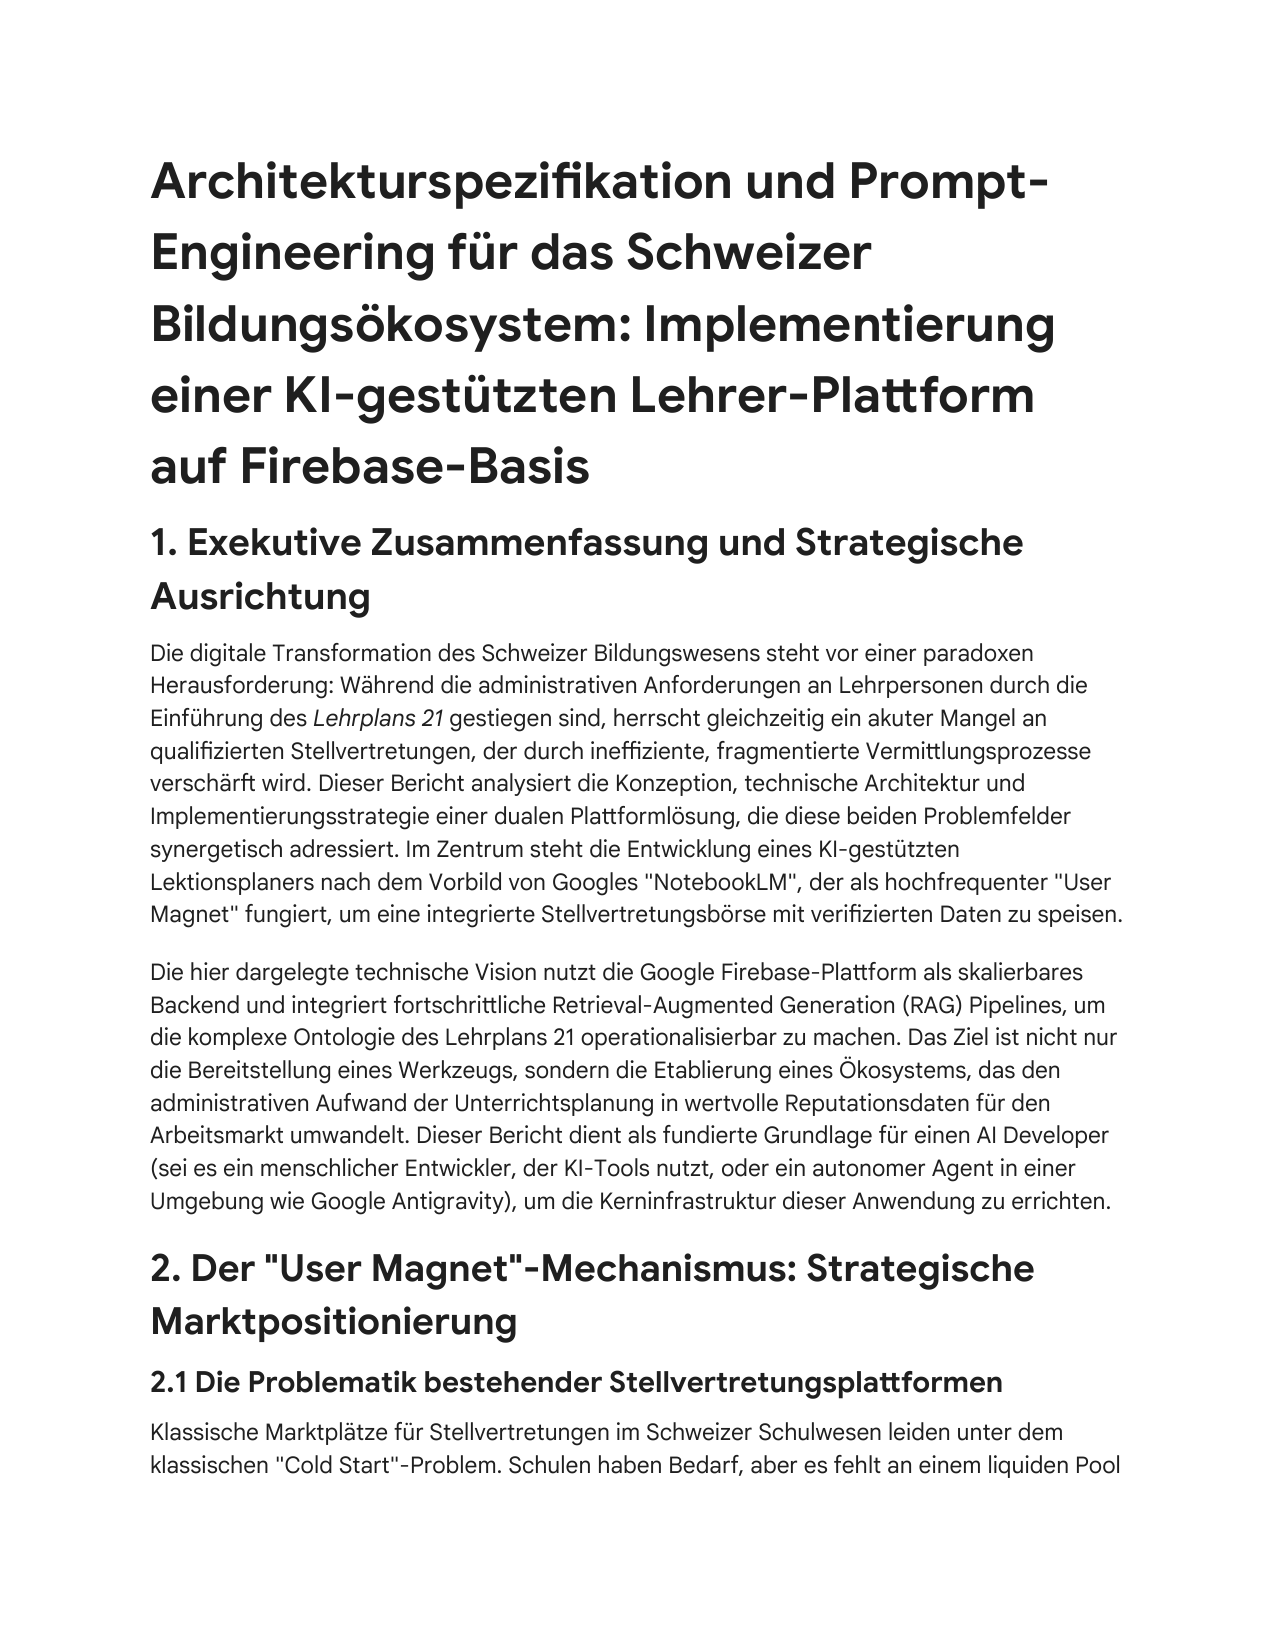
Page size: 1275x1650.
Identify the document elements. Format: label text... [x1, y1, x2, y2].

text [150, 1419, 1125, 1480]
subtitle 1. Exekutive Zusammenfassung und Strategische Ausrichtung [150, 519, 1125, 620]
subtitle Architekturspezifikation und Prompt-Engineering für das Schweizer Bildungsökosystem: Implementierung einer KI-gestützten Lehrer-Plattform auf Firebase-Basis [150, 150, 1125, 498]
subtitle 2.1 Die Problematik bestehender Stellvertretungsplattformen [150, 1364, 1125, 1401]
text Die hier dargelegte technische Vision nutzt die Google Firebase-Plattform als skalierbares Backend und integriert fortschrittliche Retrieval-Augmented Generation (RAG) Pipelines, um die komplexe Ontologie des Lehrplans 21 operationalisierbar zu machen. Das Ziel ist nicht nur die Bereitstellung eines Werkzeugs, sondern die Etablierung eines Ökosystems, das den administrativen Aufwand der Unterrichtsplanung in wertvolle Reputationsdaten für den Arbeitsmarkt umwandelt. Dieser Bericht dient als fundierte Grundlage für einen AI Developer (sei es ein menschlicher Entwickler, der KI-Tools nutzt, oder ein autonomer Agent in einer Umgebung wie Google Antigravity), um die Kerninfrastruktur dieser Anwendung zu errichten. [150, 958, 1125, 1216]
text Die digitale Transformation des Schweizer Bildungswesens steht vor einer paradoxen Herausforderung: Während die administrativen Anforderungen an Lehrpersonen durch die Einführung des Lehrplans 21 gestiegen sind, herrscht gleichzeitig ein akuter Mangel an qualifizierten Stellvertretungen, der durch ineffiziente, fragmentierte Vermittlungsprozesse verschärft wird. Dieser Bericht analysiert die Konzeption, technische Architektur und Implementierungsstrategie einer dualen Plattformlösung, die diese beiden Problemfelder synergetisch adressiert. Im Zentrum steht die Entwicklung eines KI-gestützten Lektionsplaners nach dem Vorbild von Googles "NotebookLM", der als hochfrequenter "User Magnet" fungiert, um eine integrierte Stellvertretungsbörse mit verifizierten Daten zu speisen. [150, 639, 1125, 929]
subtitle 2. Der "User Magnet"-Mechanismus: Strategische Marktpositionierung [150, 1245, 1125, 1345]
